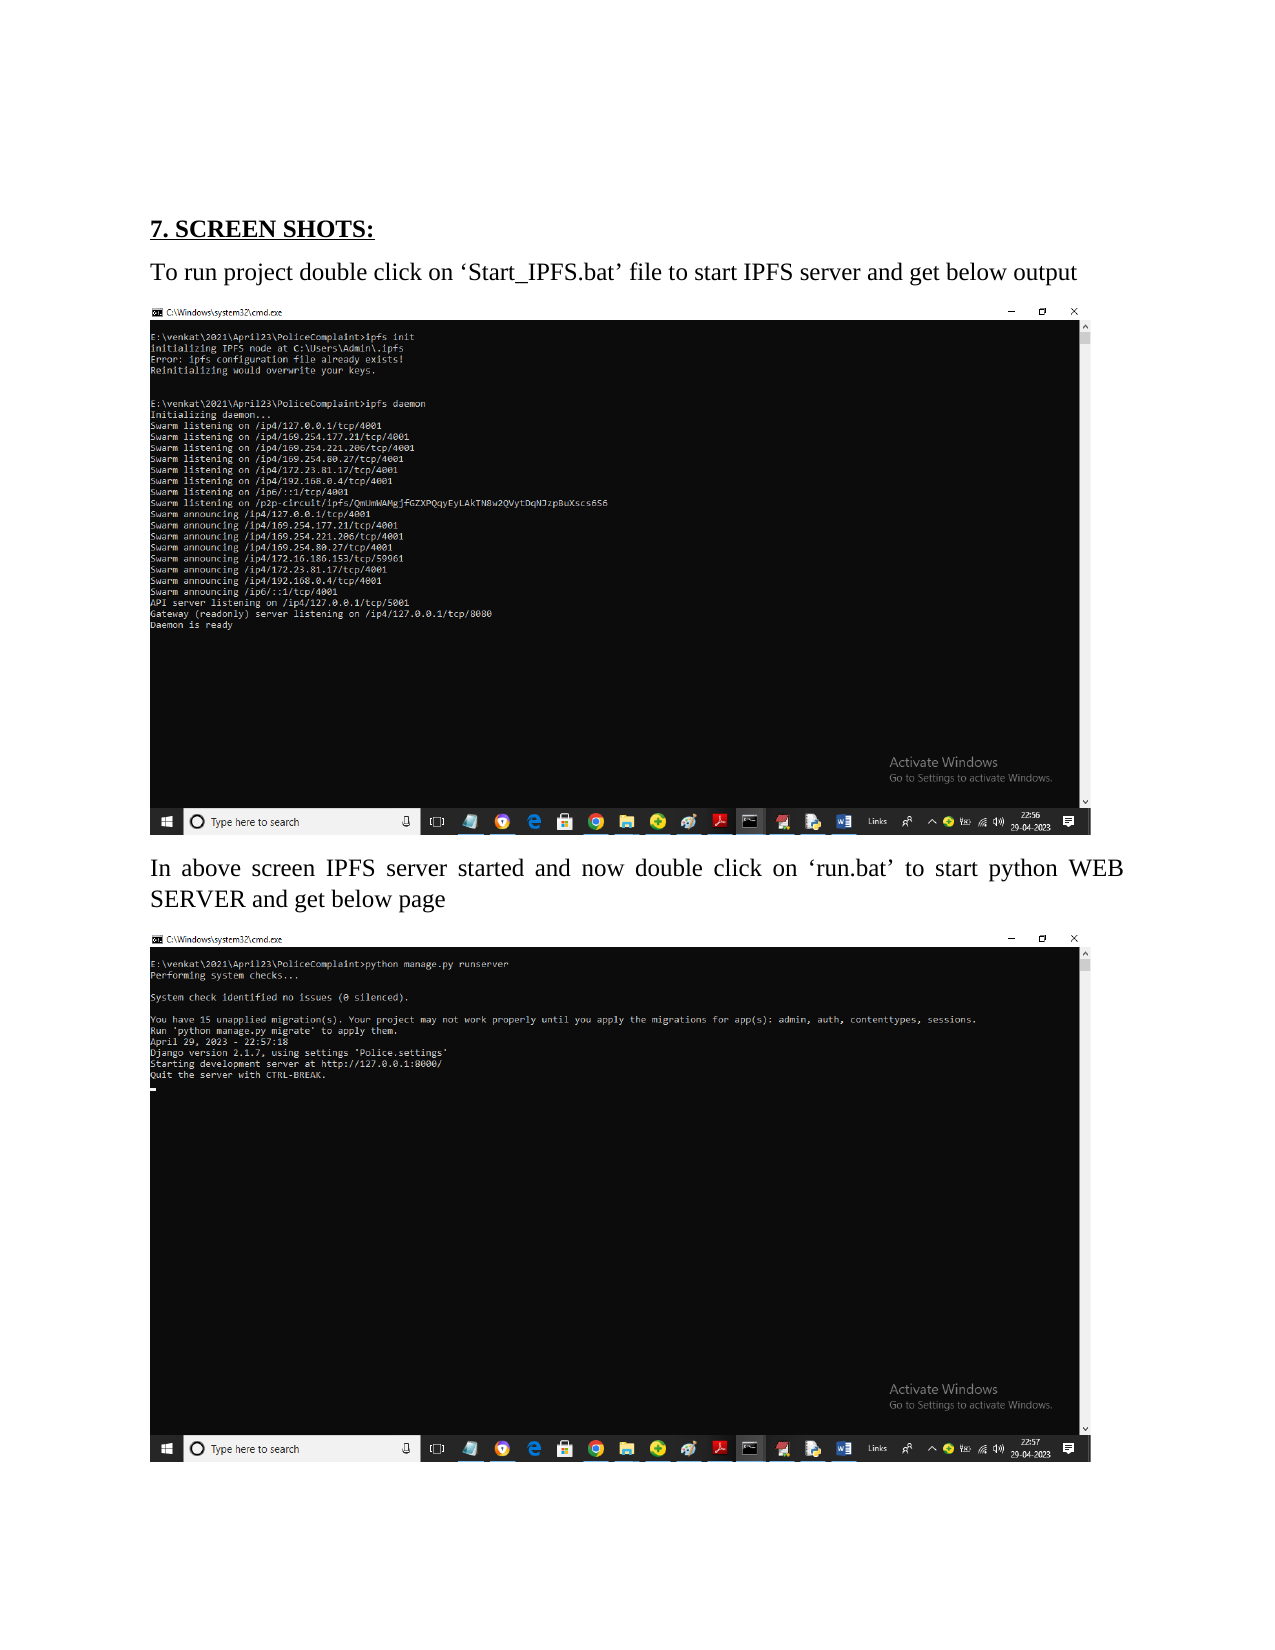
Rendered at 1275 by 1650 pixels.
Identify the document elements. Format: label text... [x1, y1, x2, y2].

text To run project double click on ‘Start_IPFS.bat’ file to start IPFS server and get below output [150, 257, 1125, 286]
text In above screen IPFS server started and now double click on ‘run.bat’ to start python WEB SERVER and get below page [150, 853, 1125, 913]
picture [150, 304, 1091, 835]
subtitle 7. SCREEN SHOTS: [150, 214, 1125, 243]
picture [150, 932, 1091, 1462]
